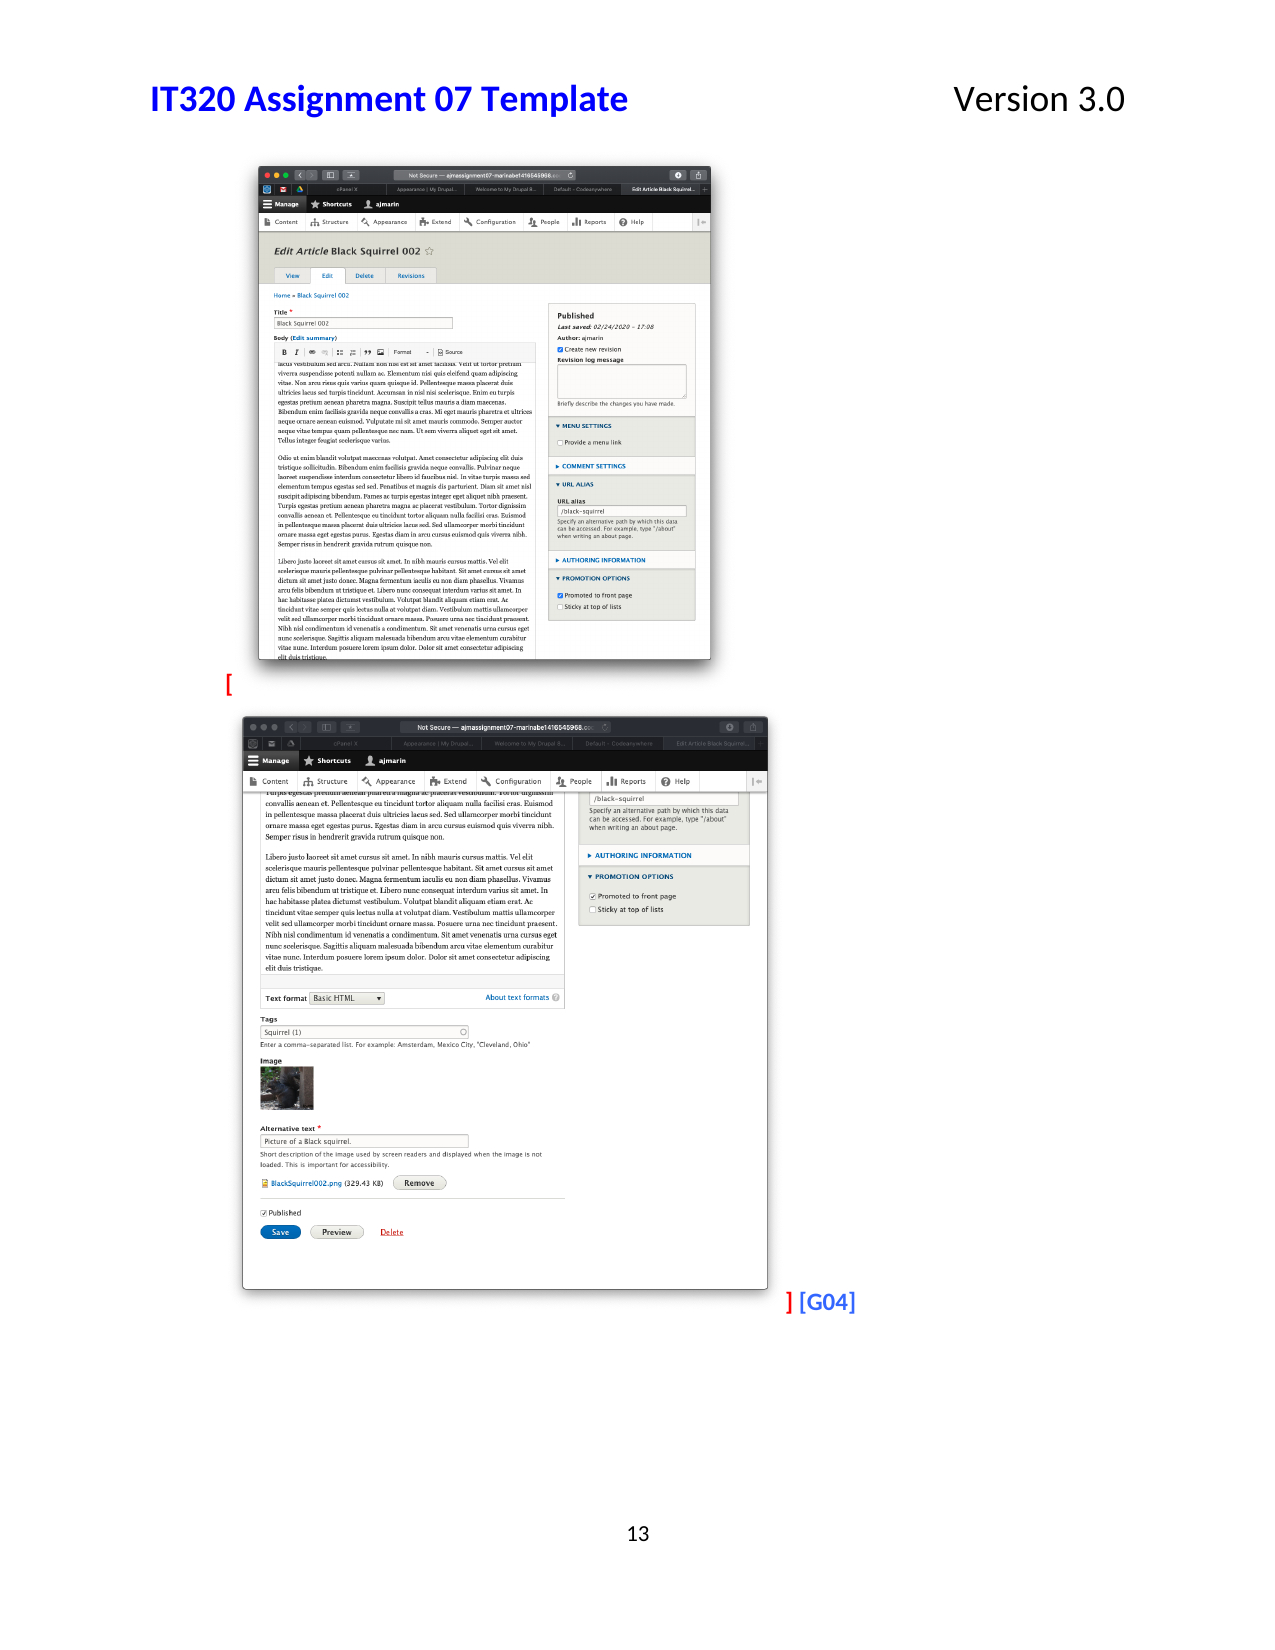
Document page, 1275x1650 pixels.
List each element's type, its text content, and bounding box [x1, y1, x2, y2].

picture [225, 703, 785, 1311]
picture [233, 150, 736, 693]
